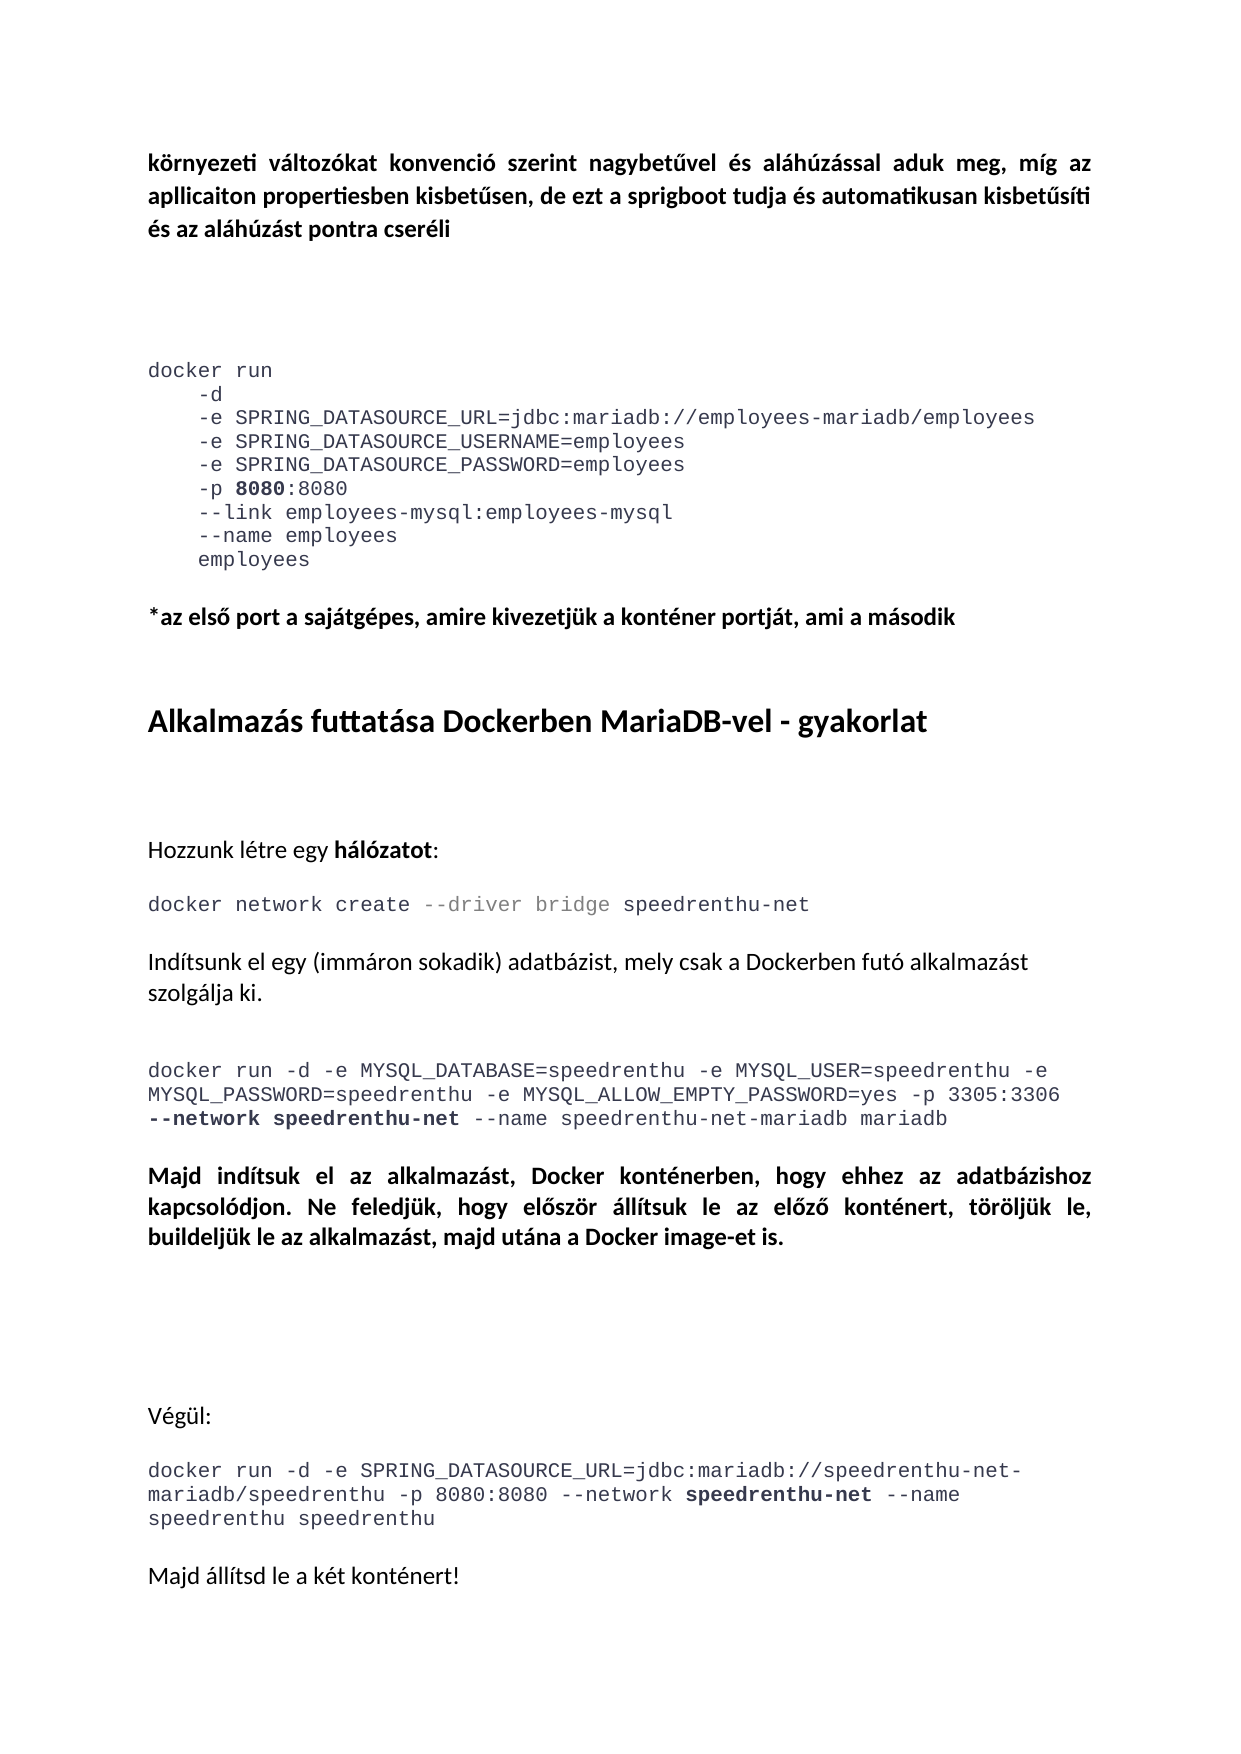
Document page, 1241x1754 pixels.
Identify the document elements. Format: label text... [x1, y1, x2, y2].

text Végül: [148, 1401, 1093, 1431]
text Alkalmazás futtatása Dockerben MariaDB-vel - gyakorlat [148, 700, 1093, 741]
text -p 8080:8080 [148, 478, 1093, 502]
text --link employees-mysql:employees-mysql [148, 502, 1093, 525]
text --name employees [148, 525, 1093, 549]
text -e SPRING_DATASOURCE_PASSWORD=employees [148, 454, 1093, 478]
text docker network create --driver bridge speedrenthu-net [148, 894, 1093, 917]
text Hozzunk létre egy hálózatot: [148, 834, 1093, 864]
text docker run -d -e SPRING_DATASOURCE_URL=jdbc:mariadb://speedrenthu-net-mariadb/speedrenthu -p 8080:8080 --network speedrenthu-net --name speedrenthu speedrenthu [148, 1460, 1093, 1531]
text docker run [148, 360, 1093, 383]
text környezeti változókat konvenció szerint nagybetűvel és aláhúzással aduk meg, míg az apllicaiton propertiesben kisbetűsen, de ezt a sprigboot tudja és automatikusan kisbetűsíti és az aláhúzást pontra cseréli [148, 148, 1093, 244]
text employees [148, 549, 1093, 573]
text docker run -d -e MYSQL_DATABASE=speedrenthu -e MYSQL_USER=speedrenthu -e MYSQL_PASSWORD=speedrenthu -e MYSQL_ALLOW_EMPTY_PASSWORD=yes -p 3305:3306 --network speedrenthu-net --name speedrenthu-net-mariadb mariadb [148, 1060, 1093, 1131]
text -e SPRING_DATASOURCE_USERNAME=employees [148, 431, 1093, 454]
text Majd állítsd le a két konténert! [148, 1560, 1093, 1591]
text *az első port a sajátgépes, amire kivezetjük a konténer portját, ami a második [148, 601, 1093, 632]
text -e SPRING_DATASOURCE_URL=jdbc:mariadb://employees-mariadb/employees [148, 407, 1093, 431]
text Majd indítsuk el az alkalmazást, Docker konténerben, hogy ehhez az adatbázishoz kapcsolódjon. Ne feledjük, hogy először állítsuk le az előző konténert, töröljük le, buildeljük le az alkalmazást, majd utána a Docker image-et is. [148, 1160, 1093, 1252]
text Indítsunk el egy (immáron sokadik) adatbázist, mely csak a Dockerben futó alkalmazást szolgálja ki. [148, 946, 1093, 1007]
text -d [148, 383, 1093, 407]
